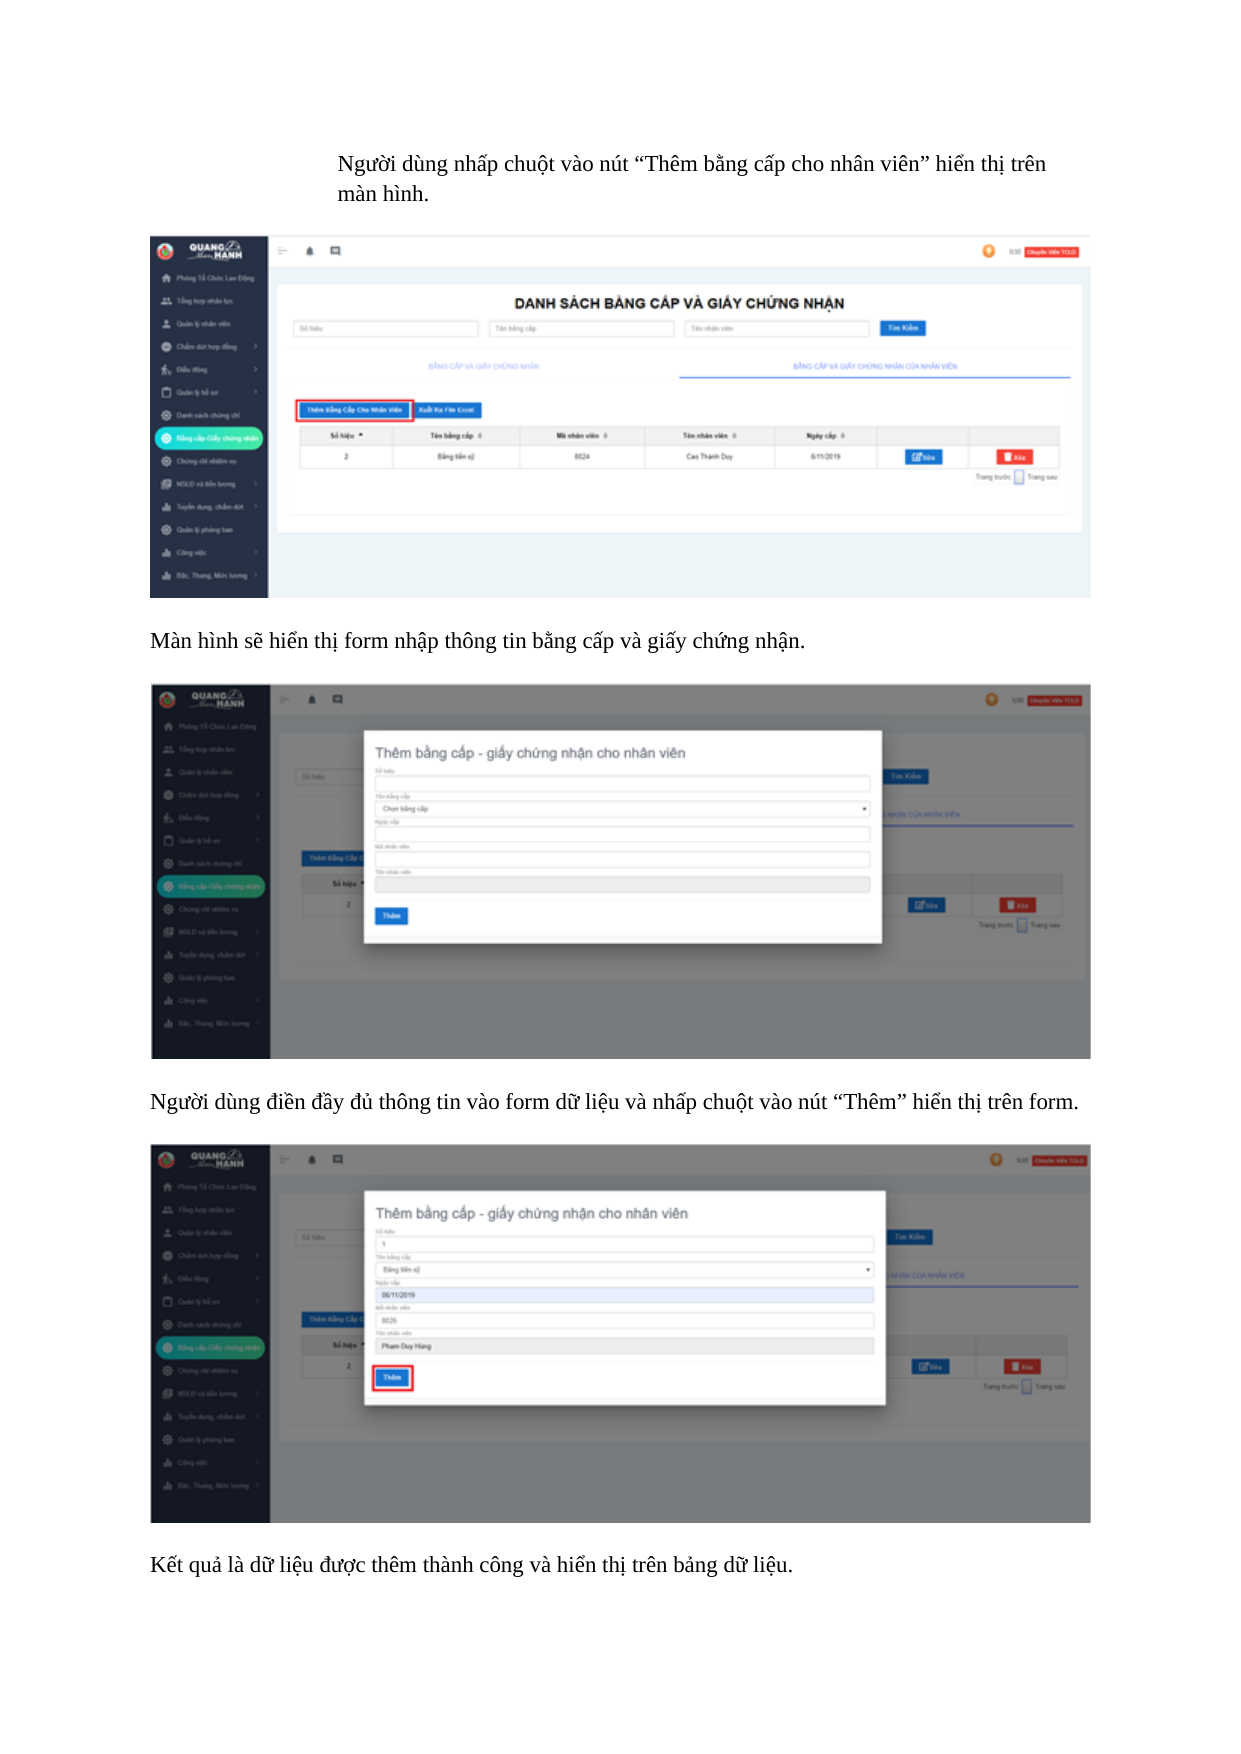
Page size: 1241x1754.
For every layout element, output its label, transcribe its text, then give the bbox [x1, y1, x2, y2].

picture [150, 1143, 1091, 1523]
text Màn hình sẽ hiển thị form nhập thông tin bằng cấp và giấy chứng nhận. [150, 627, 1090, 653]
text Kết quả là dữ liệu được thêm thành công và hiển thị trên bảng dữ liệu. [150, 1551, 1090, 1577]
text Người dùng nhấp chuột vào nút “Thêm bằng cấp cho nhân viên” hiển thị trên màn hình. [337, 150, 1090, 207]
text Người dùng điền đầy đủ thông tin vào form dữ liệu và nhấp chuột vào nút “Thêm” hiển thị trên form. [150, 1088, 1090, 1114]
picture [150, 235, 1091, 598]
picture [150, 682, 1091, 1059]
